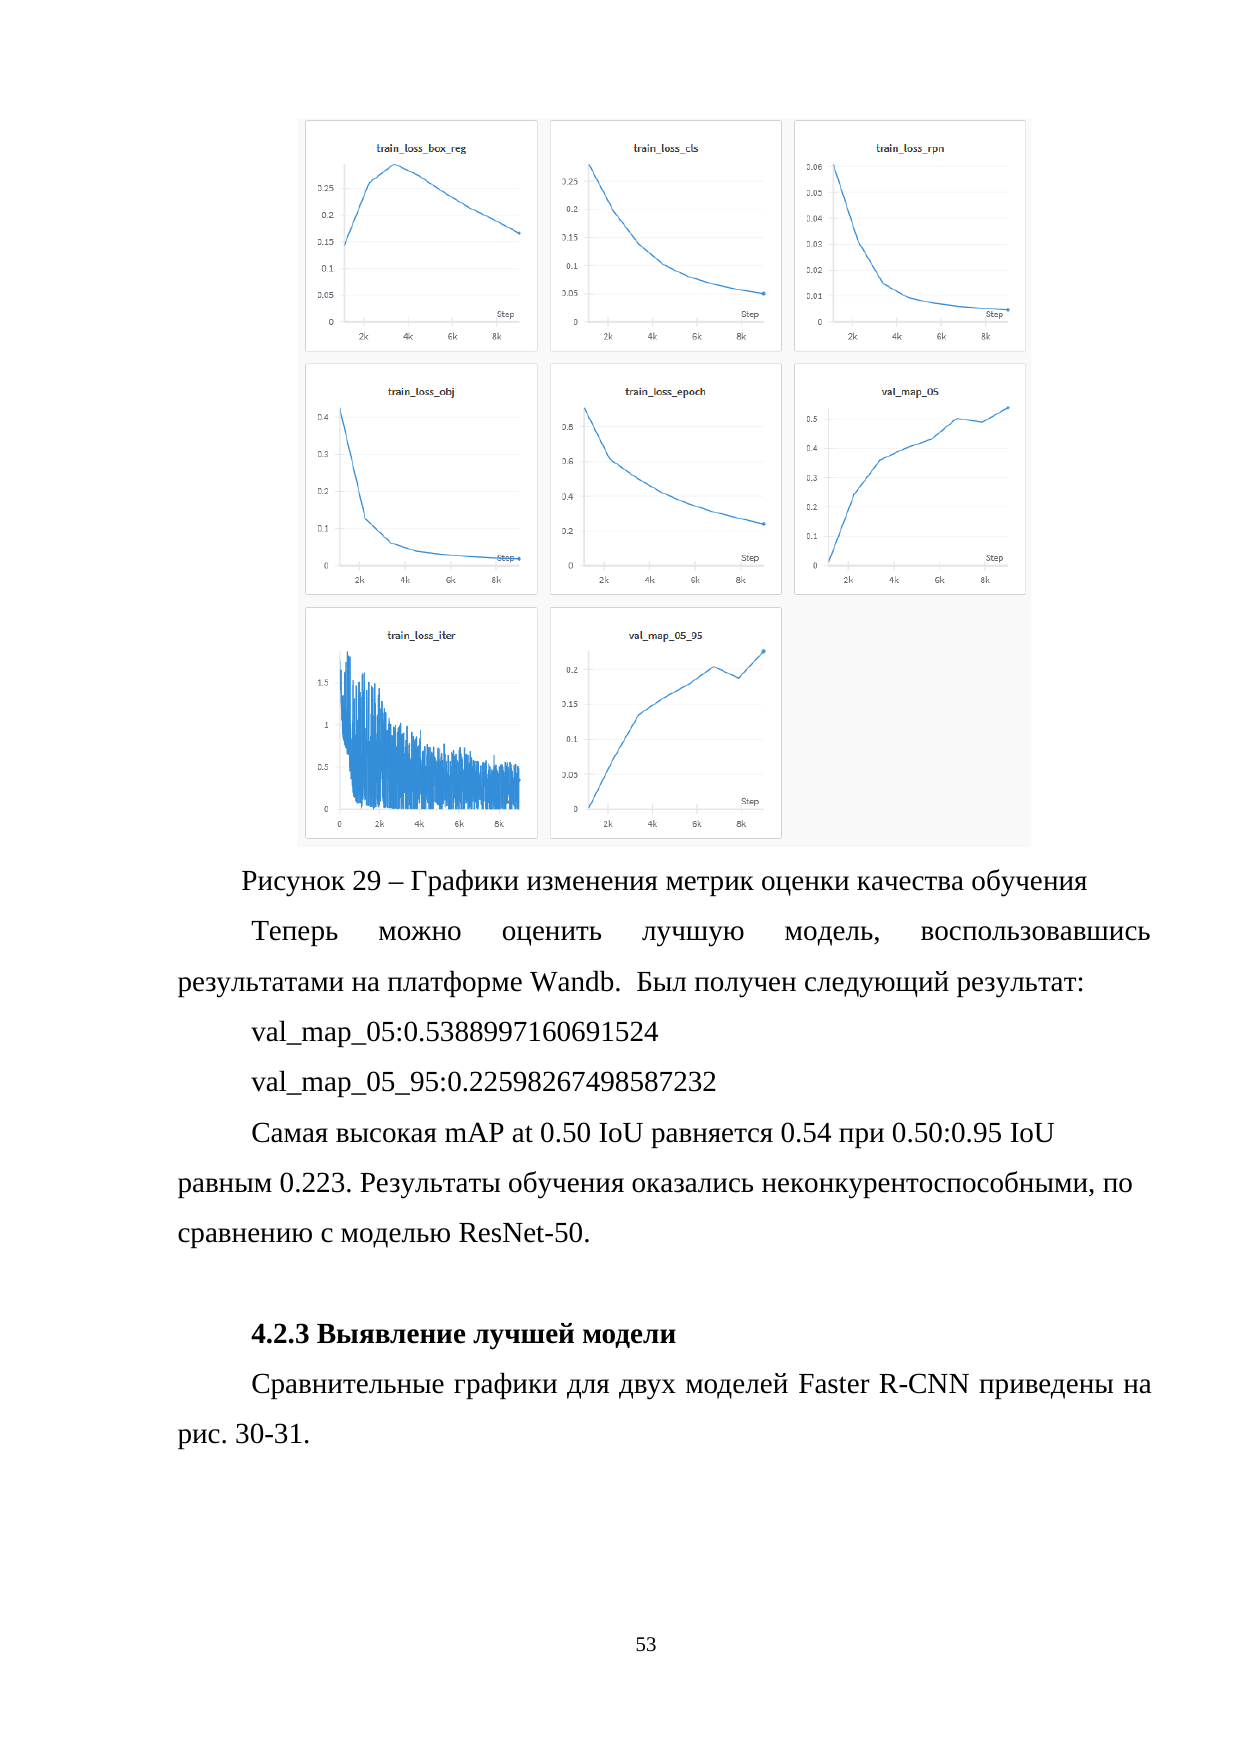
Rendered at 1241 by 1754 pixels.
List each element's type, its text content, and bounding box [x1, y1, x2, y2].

text Сравнительные графики для двух моделей Faster R-CNN приведены на рис. 30-31. [177, 1366, 1152, 1450]
text Теперь можно оценить лучшую модель, воспользовавшись результатами на платформе Wandb. Был получен следующий результат: [177, 913, 1152, 997]
text Рисунок 29 – Графики изменения метрик оценки качества обучения [177, 863, 1152, 897]
picture [297, 118, 1032, 847]
text Самая высокая mAP at 0.50 IoU равняется 0.54 при 0.50:0.95 IoU равным 0.223. Результаты обучения оказались неконкурентоспособными, по сравнению с моделью ResNet-50. [177, 1115, 1152, 1249]
subtitle 4.2.3 Выявление лучшей модели [251, 1316, 1152, 1349]
text val_map_05_95:0.22598267498587232 [177, 1064, 1152, 1098]
text val_map_05:0.5388997160691524 [177, 1014, 1152, 1048]
